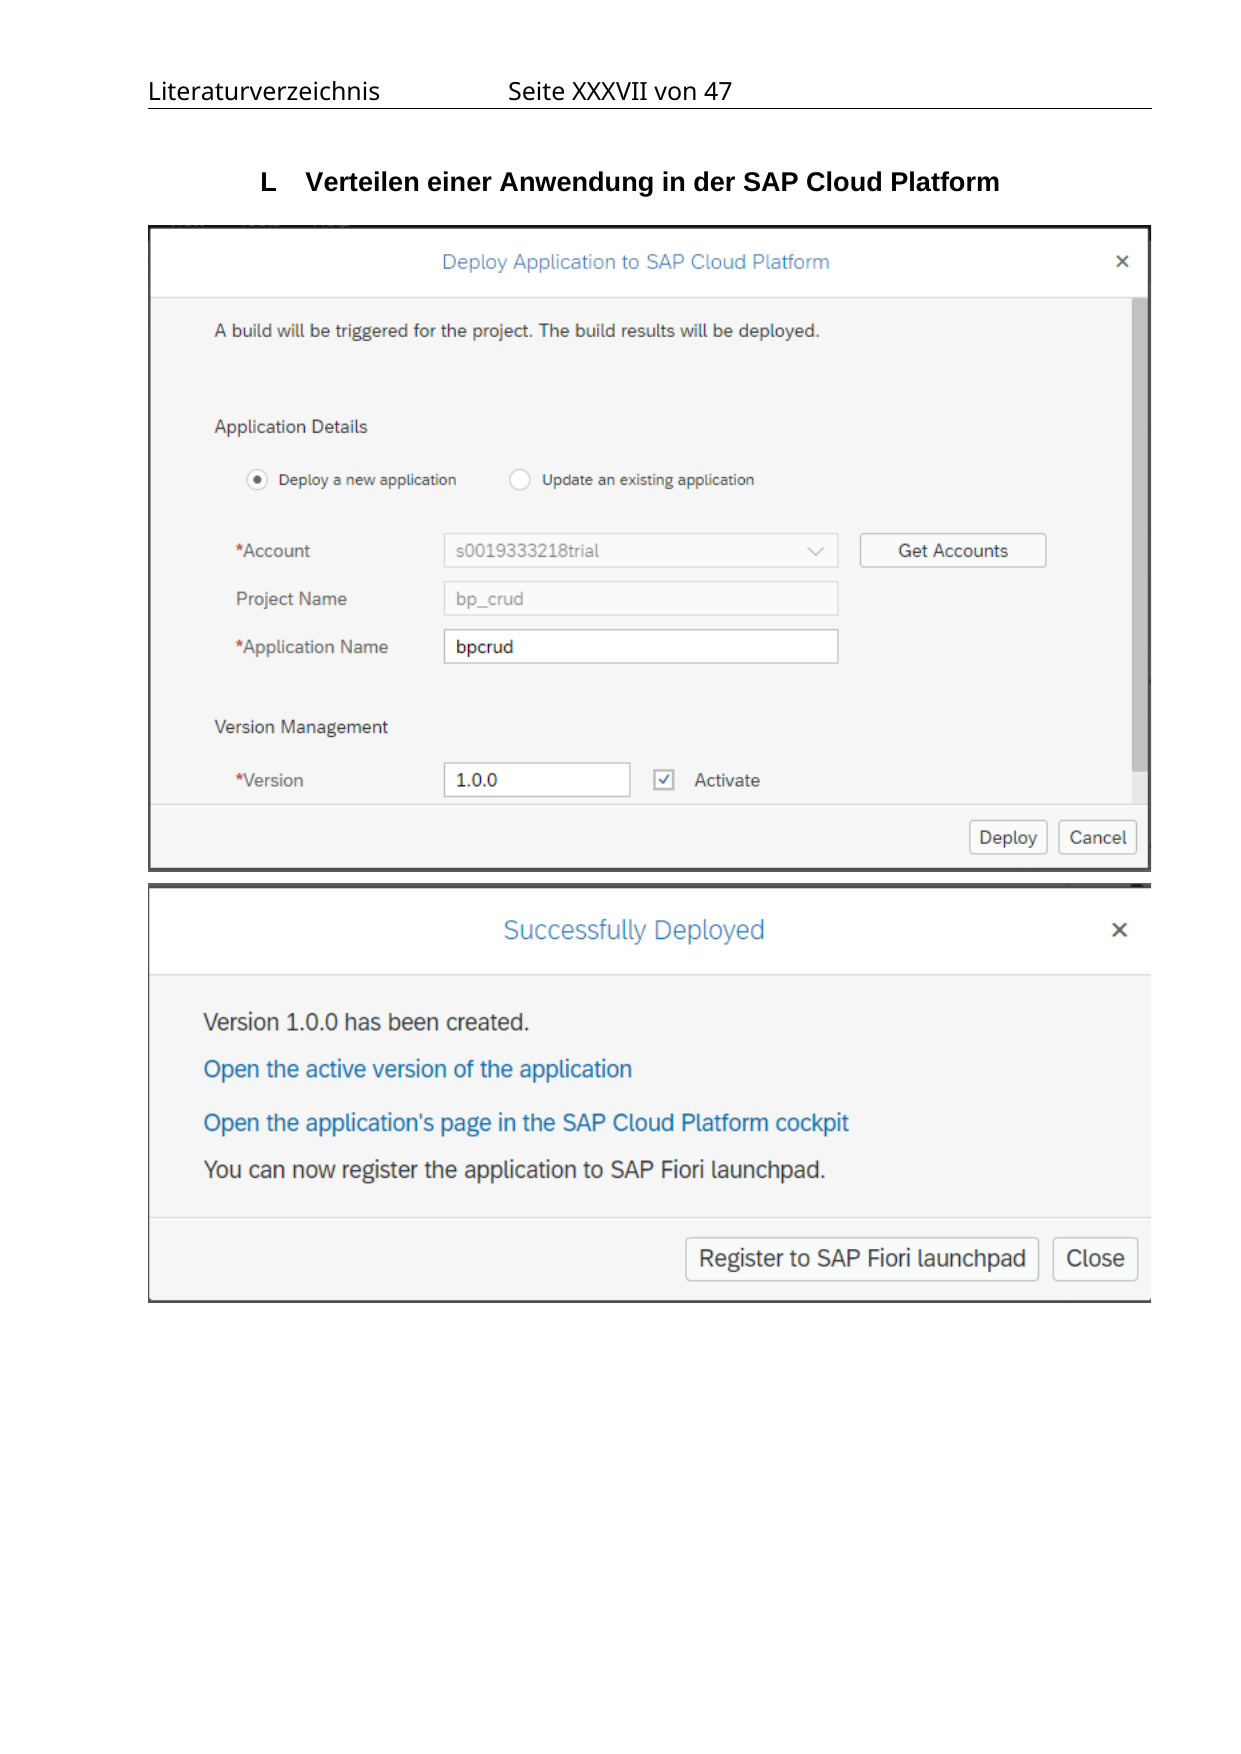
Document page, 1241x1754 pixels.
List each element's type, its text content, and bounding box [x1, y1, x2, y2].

picture [148, 883, 1152, 1303]
text Verteilen einer Anwendung in der SAP Cloud Platform [260, 166, 1152, 197]
picture [148, 225, 1152, 872]
